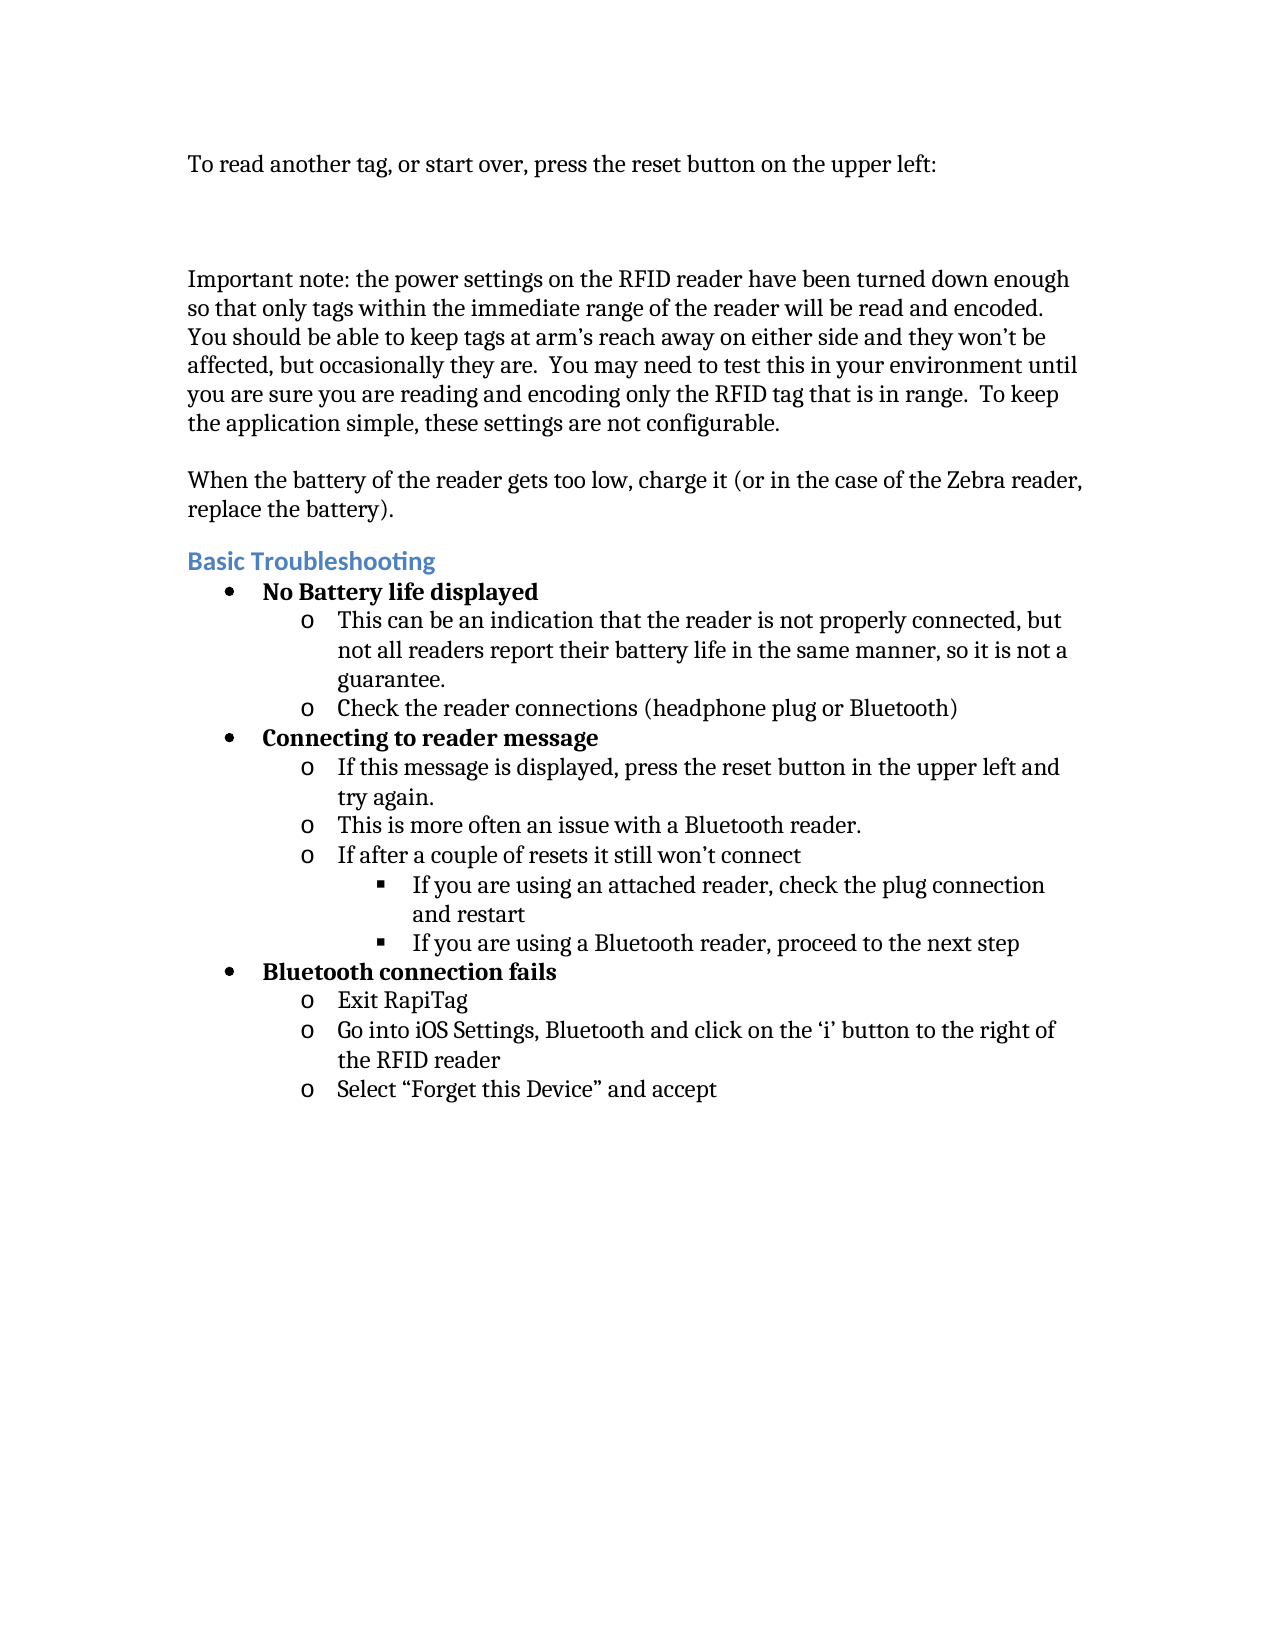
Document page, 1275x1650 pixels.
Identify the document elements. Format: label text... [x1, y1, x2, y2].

list If you are using a Bluetooth reader, proceed to the next step [375, 929, 1087, 958]
text To read another tag, or start over, press the reset button on the upper left: [187, 150, 1087, 179]
subtitle Basic Troubleshooting [187, 544, 1087, 578]
list Exit RapiTag [300, 986, 1087, 1016]
list This is more often an issue with a Bluetooth reader. [300, 811, 1087, 841]
list If after a couple of resets it still won’t connect [300, 841, 1087, 871]
list No Battery life displayed [225, 578, 1087, 606]
list This can be an indication that the reader is not properly connected, but not all readers report their battery life in the same manner, so it is not a guarantee. [300, 606, 1087, 694]
list Select “Forget this Device” and accept [300, 1075, 1087, 1105]
list Connecting to reader message [225, 724, 1087, 753]
list Check the reader connections (headphone plug or Bluetooth) [300, 694, 1087, 724]
list If you are using an attached reader, check the plug connection and restart [375, 871, 1087, 929]
text Important note: the power settings on the RFID reader have been turned down enough so that only tags within the immediate range of the reader will be read and encoded. You should be able to keep tags at arm’s reach away on either side and they won’t be affected, but occasionally they are. You may need to test this in your environment until you are sure you are reading and encoding only the RFID tag that is in range. To keep the application simple, these settings are not configurable. [187, 265, 1087, 437]
list If this message is displayed, press the reset button in the upper left and try again. [300, 753, 1087, 811]
text When the battery of the reader gets too low, charge it (or in the case of the Zebra reader, replace the battery). [187, 466, 1087, 524]
list Go into iOS Settings, Bluetooth and click on the ‘i’ button to the right of the RFID reader [300, 1016, 1087, 1075]
list Bluetooth connection fails [225, 958, 1087, 986]
